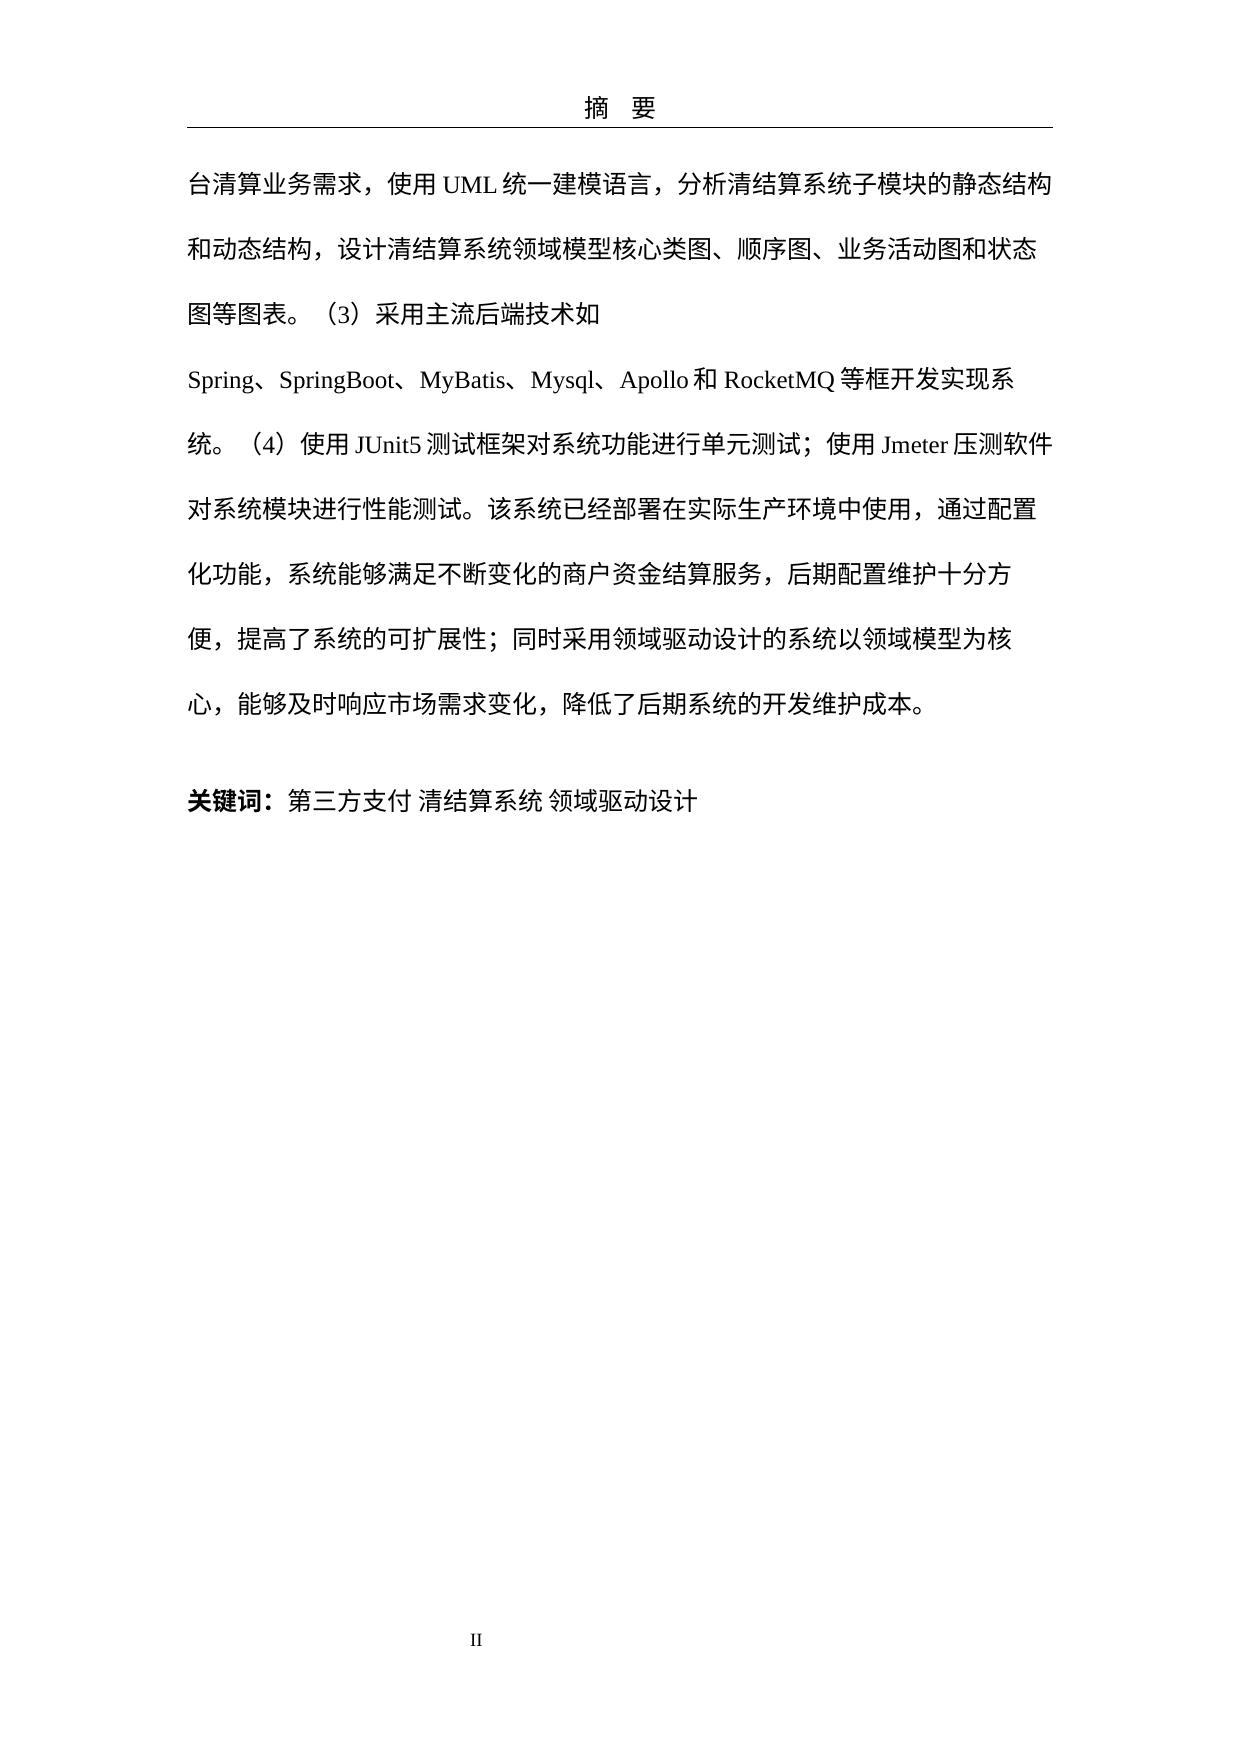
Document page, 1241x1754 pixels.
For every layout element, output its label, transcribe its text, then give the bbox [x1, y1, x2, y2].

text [187, 150, 1053, 735]
text 关键词：第三方支付 清结算系统 领域驱动设计 [187, 767, 1053, 832]
